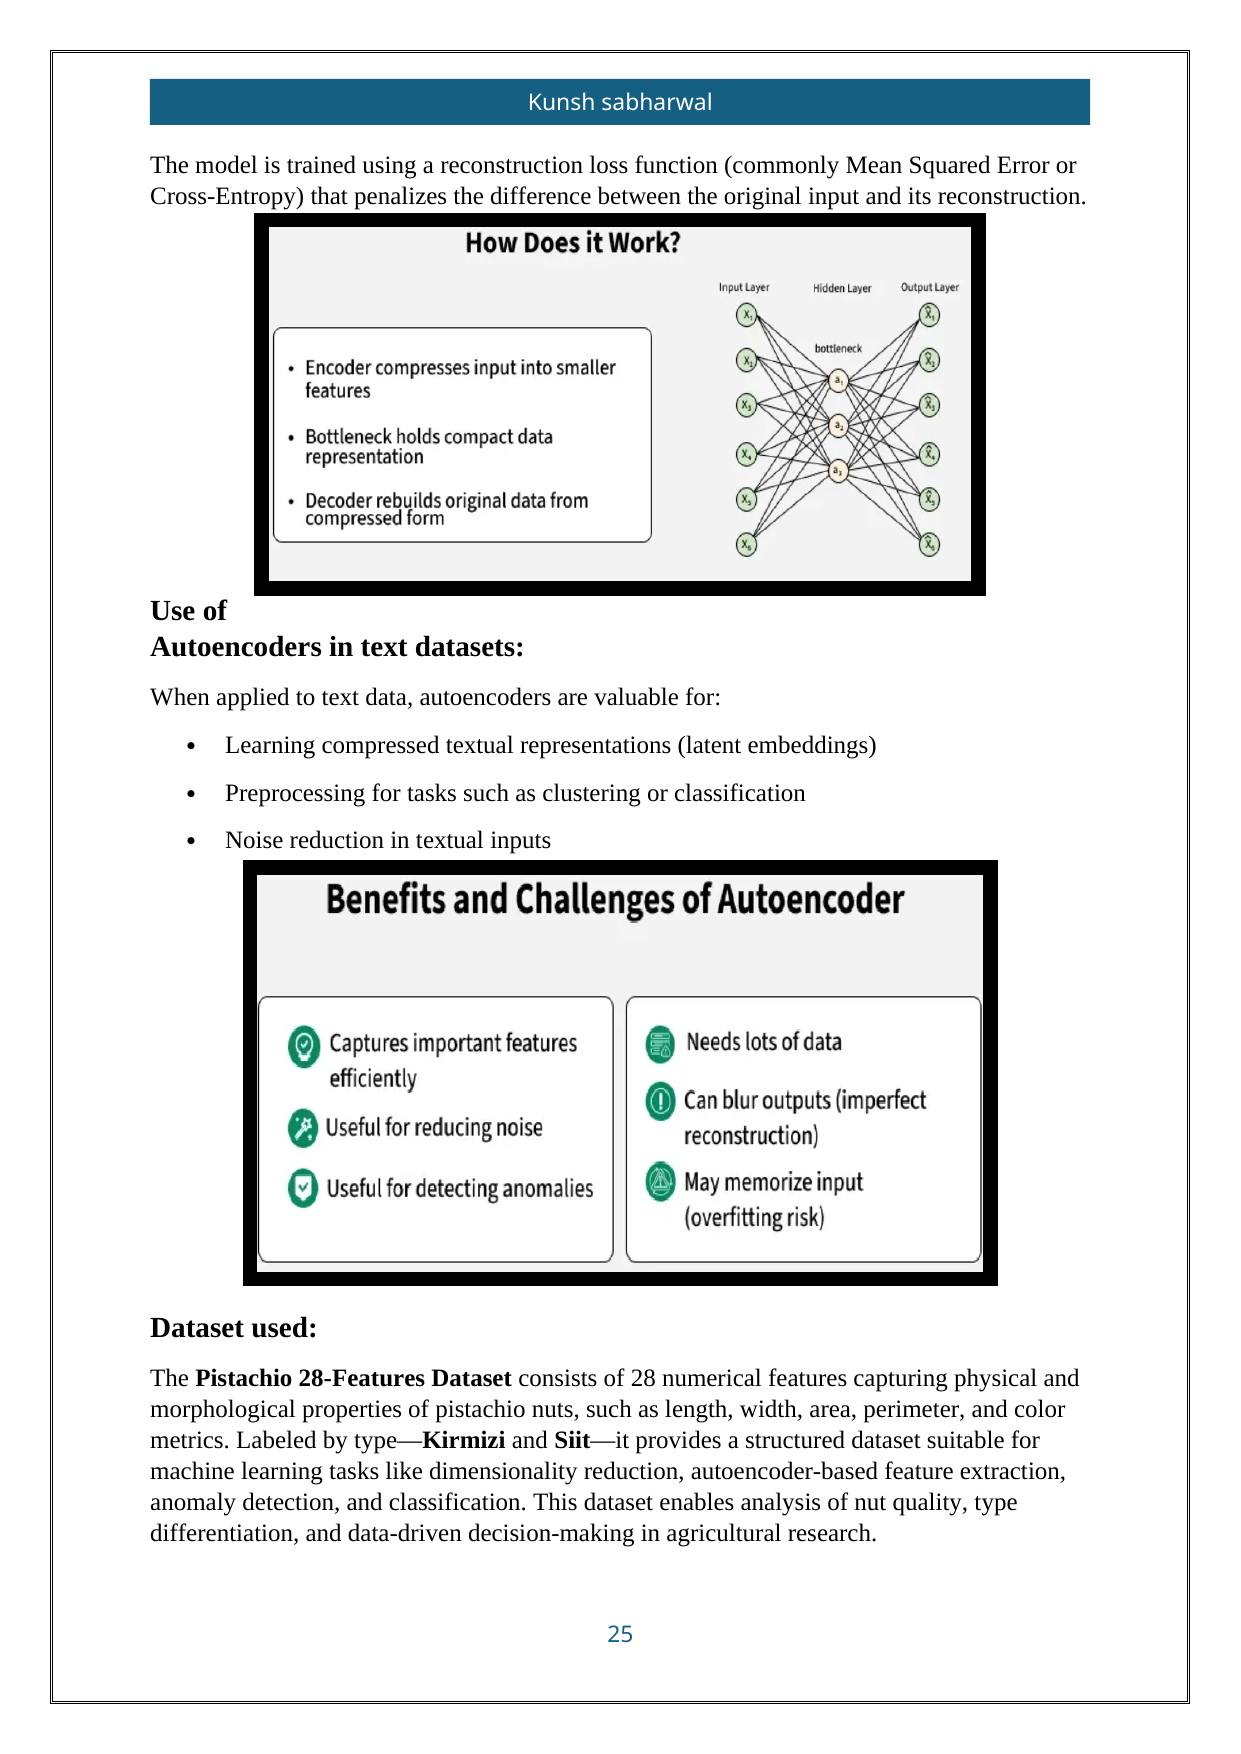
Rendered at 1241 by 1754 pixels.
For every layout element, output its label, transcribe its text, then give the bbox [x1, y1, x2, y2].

picture [269, 227, 971, 581]
list Noise reduction in textual inputs [187, 825, 1090, 854]
list Learning compressed textual representations (latent embeddings) [187, 730, 1090, 759]
text The Pistachio 28-Features Dataset consists of 28 numerical features capturing physical and morphological properties of pistachio nuts, such as length, width, area, perimeter, and color metrics. Labeled by type—Kirmizi and Siit—it provides a structured dataset suitable for machine learning tasks like dimensionality reduction, autoencoder-based feature extraction, anomaly detection, and classification. This dataset enables analysis of nut quality, type differentiation, and data-driven decision-making in agricultural research. [150, 1363, 1090, 1547]
text The model is trained using a reconstruction loss function (commonly Mean Squared Error or Cross-Entropy) that penalizes the difference between the original input and its reconstruction. [150, 150, 1090, 210]
picture [257, 875, 983, 1272]
list Preprocessing for tasks such as clustering or classification [187, 778, 1090, 806]
text Use of Autoencoders in text datasets: [150, 593, 1090, 663]
text When applied to text data, autoencoders are valuable for: [150, 682, 1090, 711]
text Dataset used: [150, 1255, 1090, 1343]
